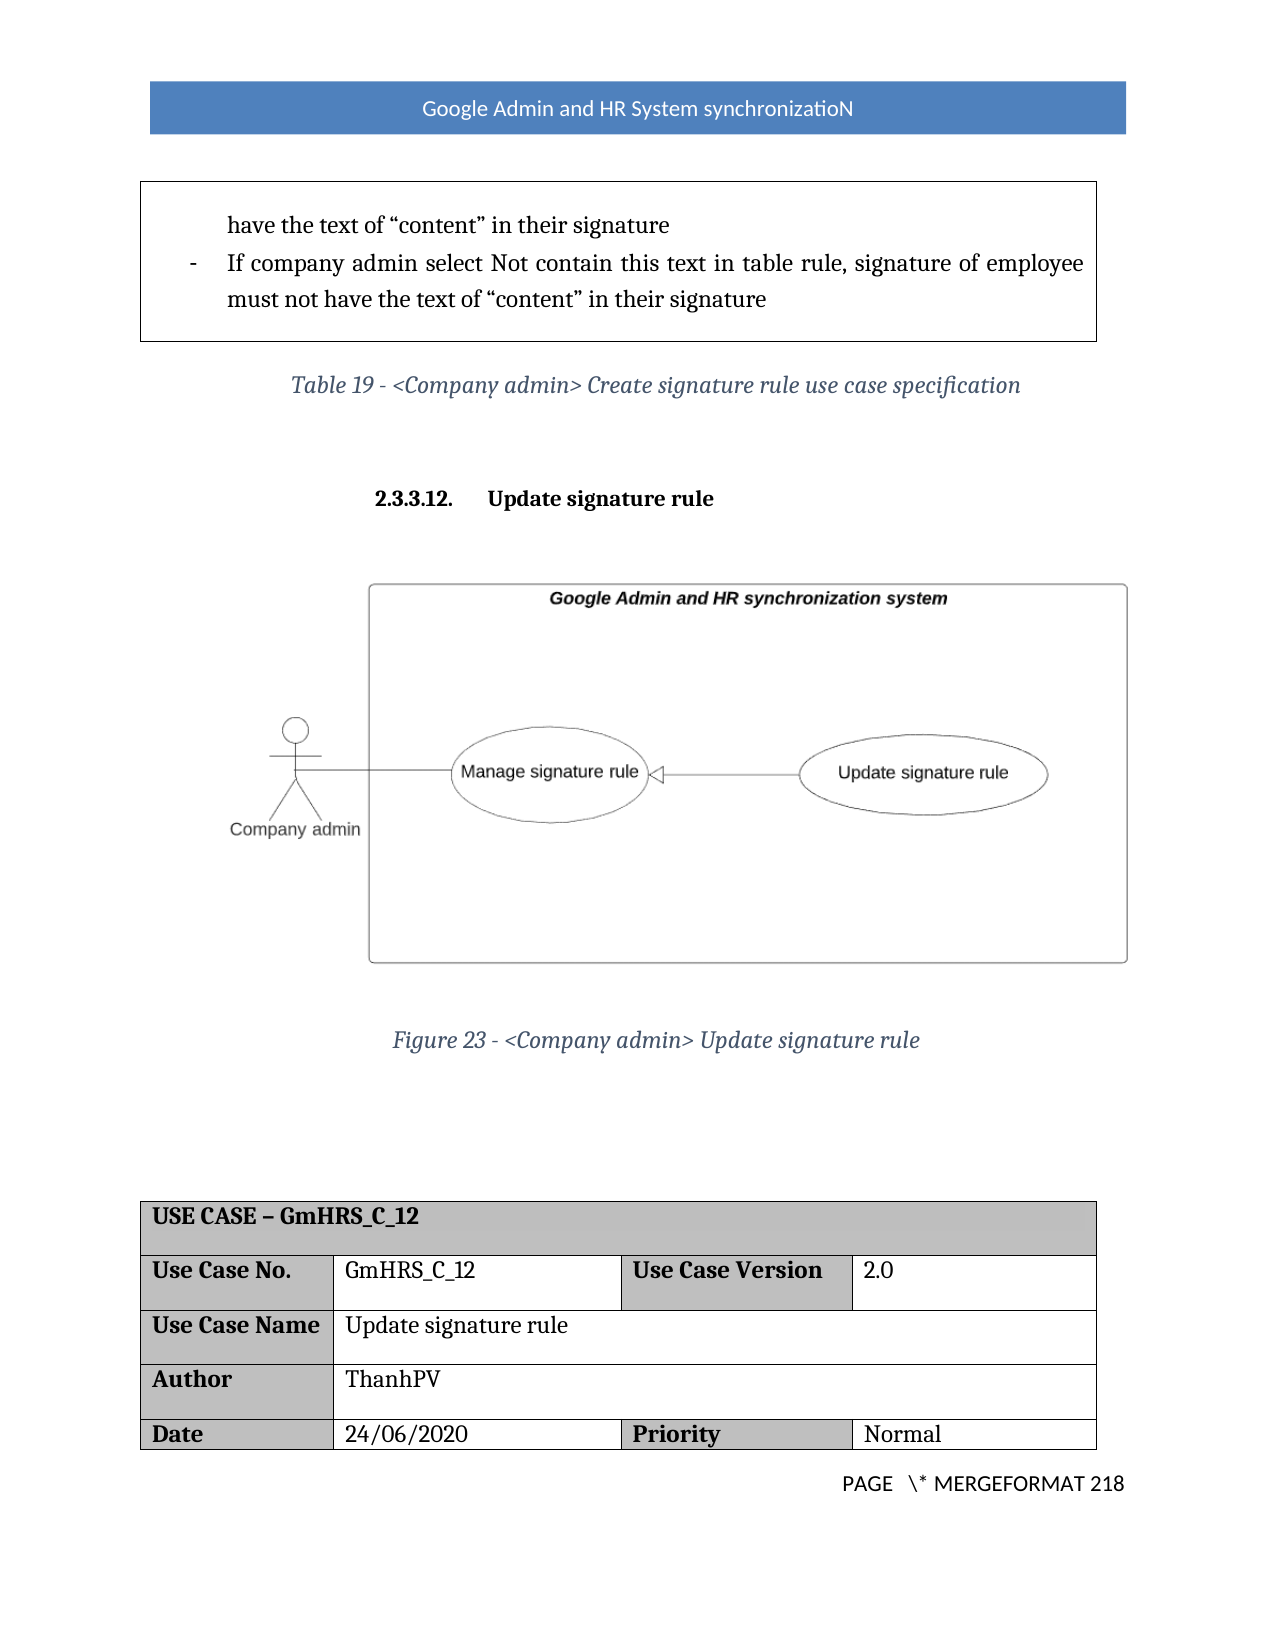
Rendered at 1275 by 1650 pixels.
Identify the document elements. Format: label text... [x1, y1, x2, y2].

subtitle Update signature rule [375, 486, 1125, 512]
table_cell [141, 182, 1096, 341]
table_cell 24/06/2020 [334, 1420, 621, 1449]
picture [187, 545, 1163, 993]
text Figure 23 - <Company admin> Update signature rule [187, 1026, 1125, 1055]
table_cell Use Case No. [141, 1256, 333, 1310]
table_header USE CASE – GmHRS_C_12 [141, 1202, 1096, 1255]
table_cell Use Case Name [141, 1311, 333, 1364]
table_cell Normal [853, 1420, 1096, 1449]
table_cell Priority [622, 1420, 852, 1449]
table_cell 2.0 [853, 1256, 1096, 1310]
table_cell Date [141, 1420, 333, 1449]
table_cell Author [141, 1365, 333, 1419]
text Table 19 - <Company admin> Create signature rule use case specification [187, 371, 1125, 400]
table_cell Update signature rule [334, 1311, 1096, 1364]
table_cell GmHRS_C_12 [334, 1256, 621, 1310]
table_cell Use Case Version [622, 1256, 852, 1310]
table_cell ThanhPV [334, 1365, 1096, 1419]
